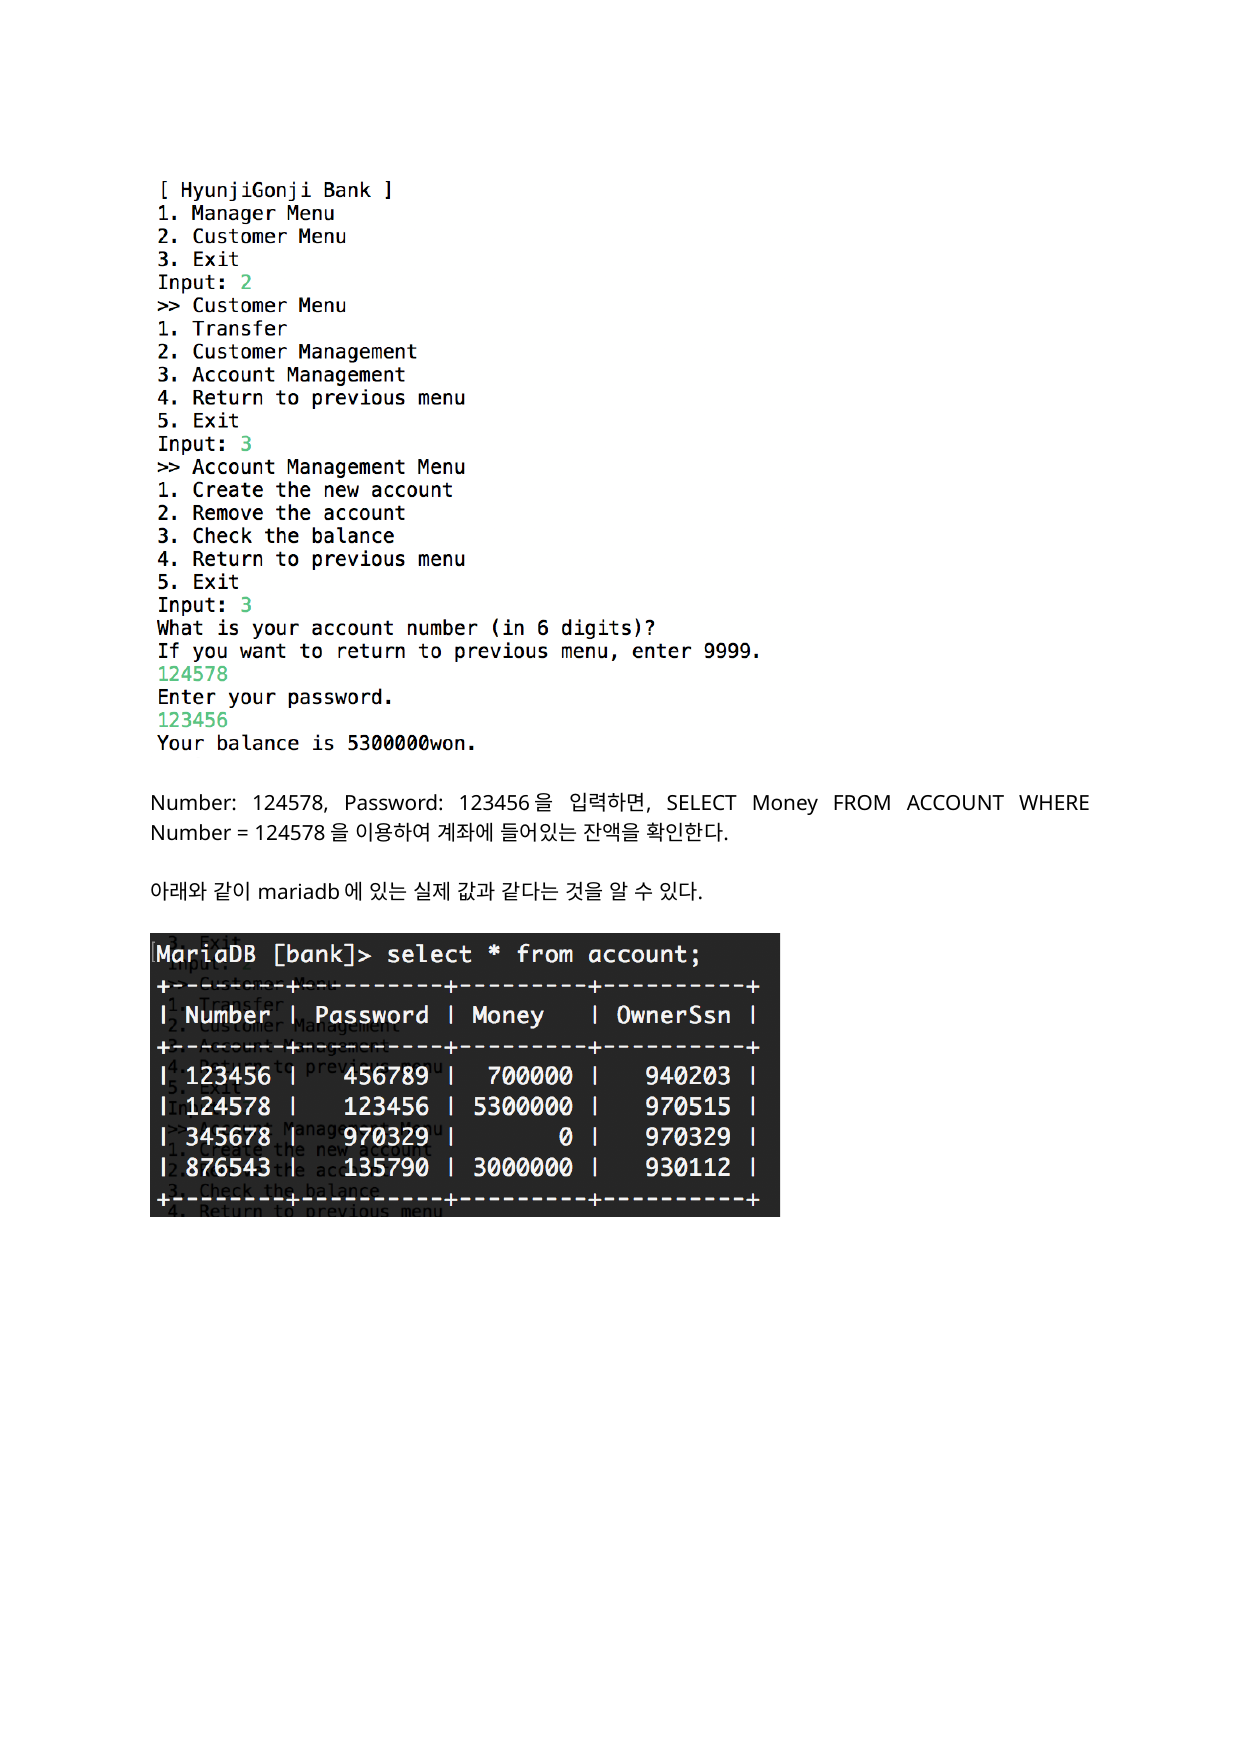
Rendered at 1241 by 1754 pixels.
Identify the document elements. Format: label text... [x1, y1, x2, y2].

picture [150, 933, 781, 1217]
text Number: 124578, Password: 123456을 입력하면, SELECT Money FROM ACCOUNT WHERE Number = 124578을 이용하여 계좌에 들어있는 잔액을 확인한다. [150, 786, 1090, 847]
picture [150, 177, 826, 758]
text 아래와 같이 mariadb에 있는 실제 값과 같다는 것을 알 수 있다. [150, 875, 1090, 905]
